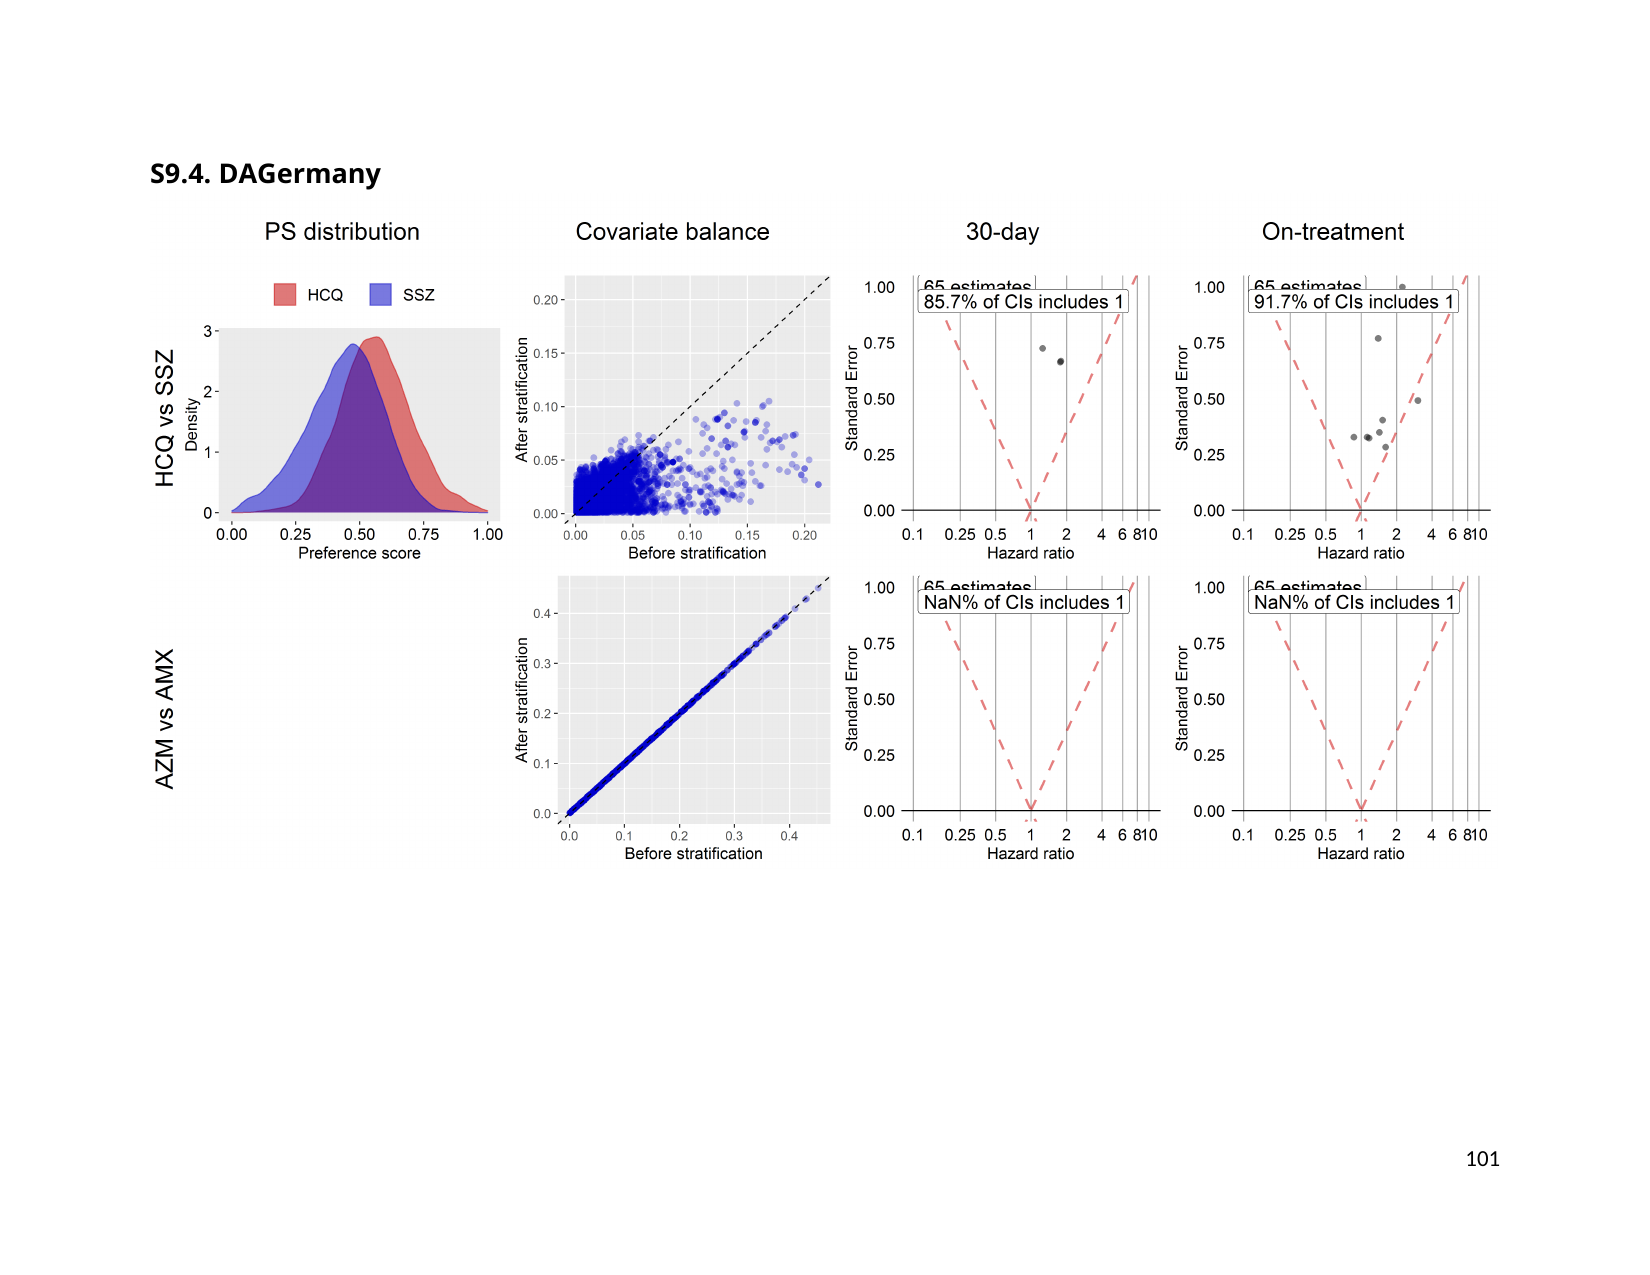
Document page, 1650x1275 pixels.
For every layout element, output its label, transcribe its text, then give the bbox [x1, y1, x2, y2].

subtitle S9.4. DAGermany [150, 154, 1500, 191]
picture [150, 193, 1498, 869]
